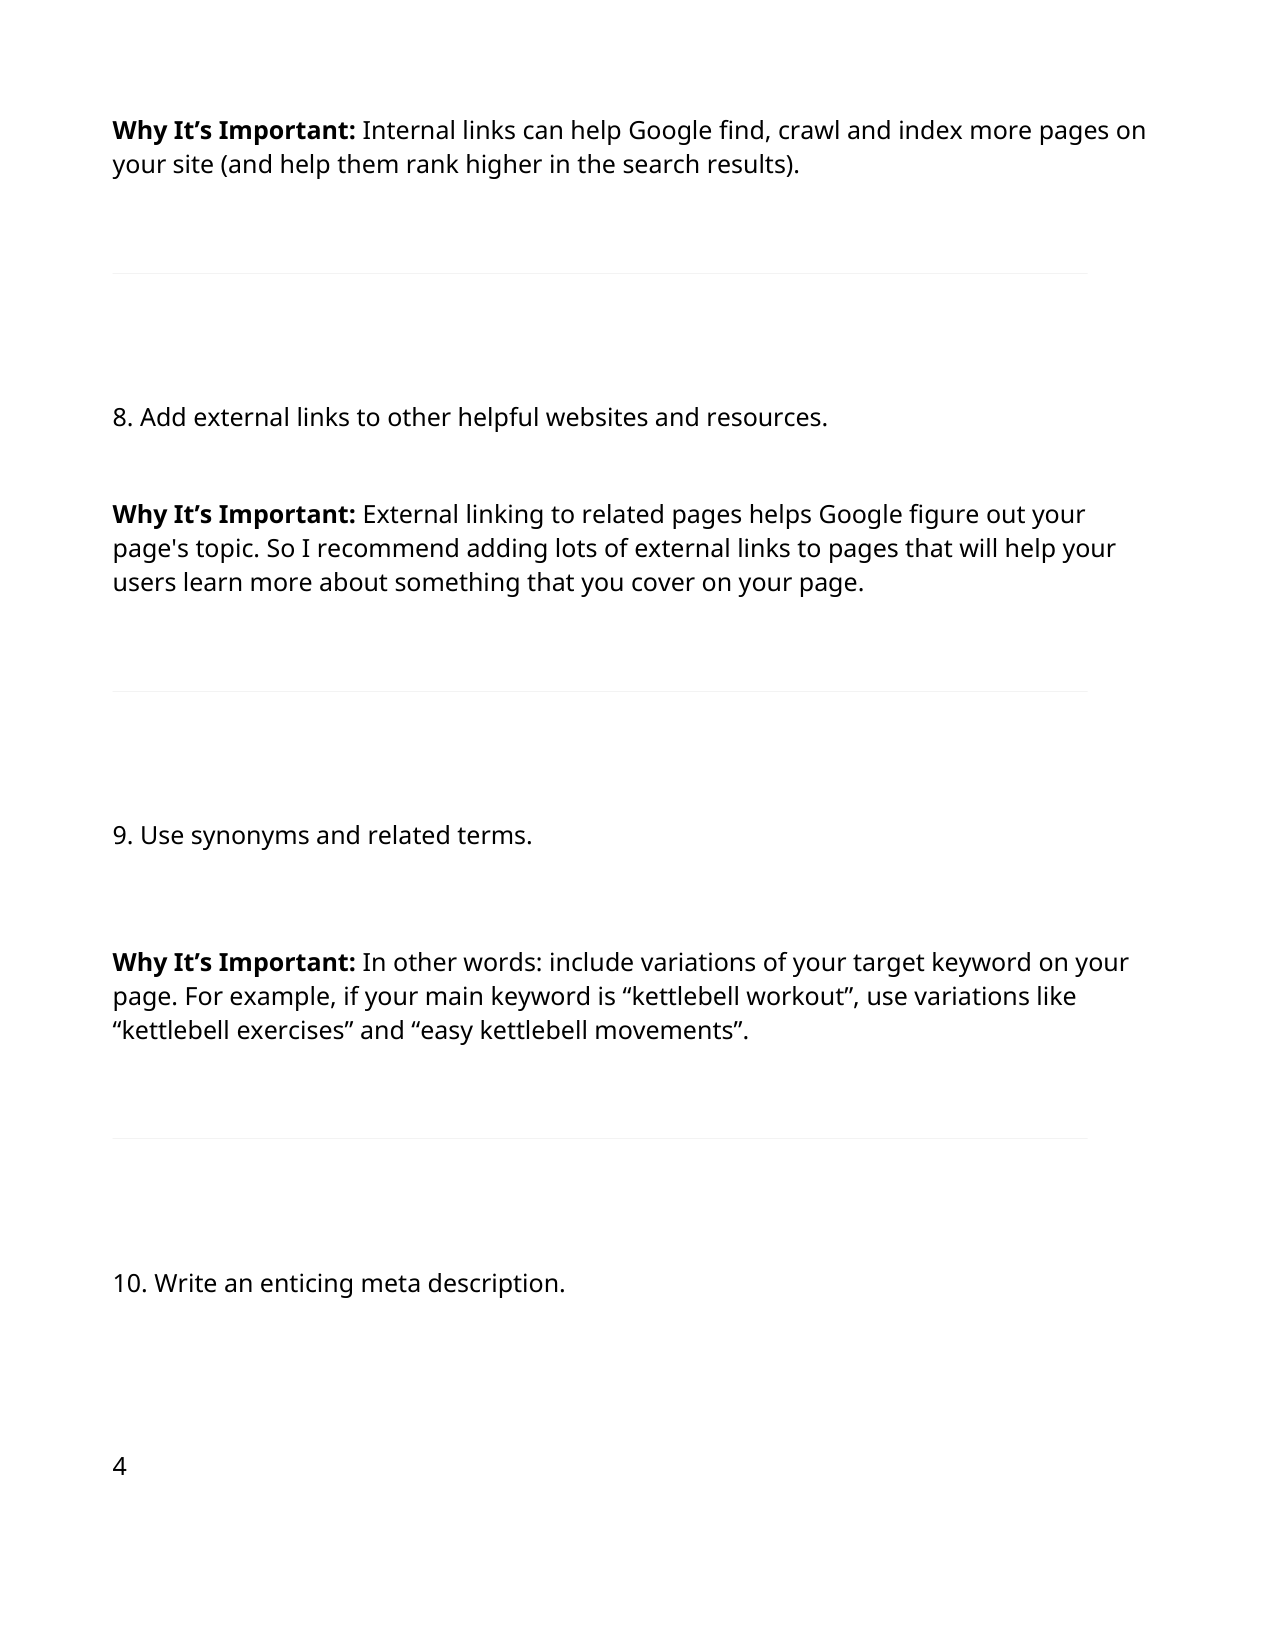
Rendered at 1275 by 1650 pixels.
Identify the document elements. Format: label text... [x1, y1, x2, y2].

text 9. Use synonyms and related terms. [112, 818, 1162, 852]
text 10. Write an enticing meta description. [112, 1265, 1162, 1299]
text Why It’s Important: In other words: include variations of your target keyword on your page. For example, if your main keyword is “kettlebell workout”, use variations like “kettlebell exercises” and “easy kettlebell movements”. [112, 944, 1162, 1046]
text Why It’s Important: External linking to related pages helps Google figure out your page's topic. So I recommend adding lots of external links to pages that will help your users learn more about something that you cover on your page. [112, 497, 1162, 599]
text 8. Add external links to other helpful websites and resources. [112, 399, 1162, 468]
text Why It’s Important: Internal links can help Google find, crawl and index more pages on your site (and help them rank higher in the search results). [112, 112, 1162, 181]
